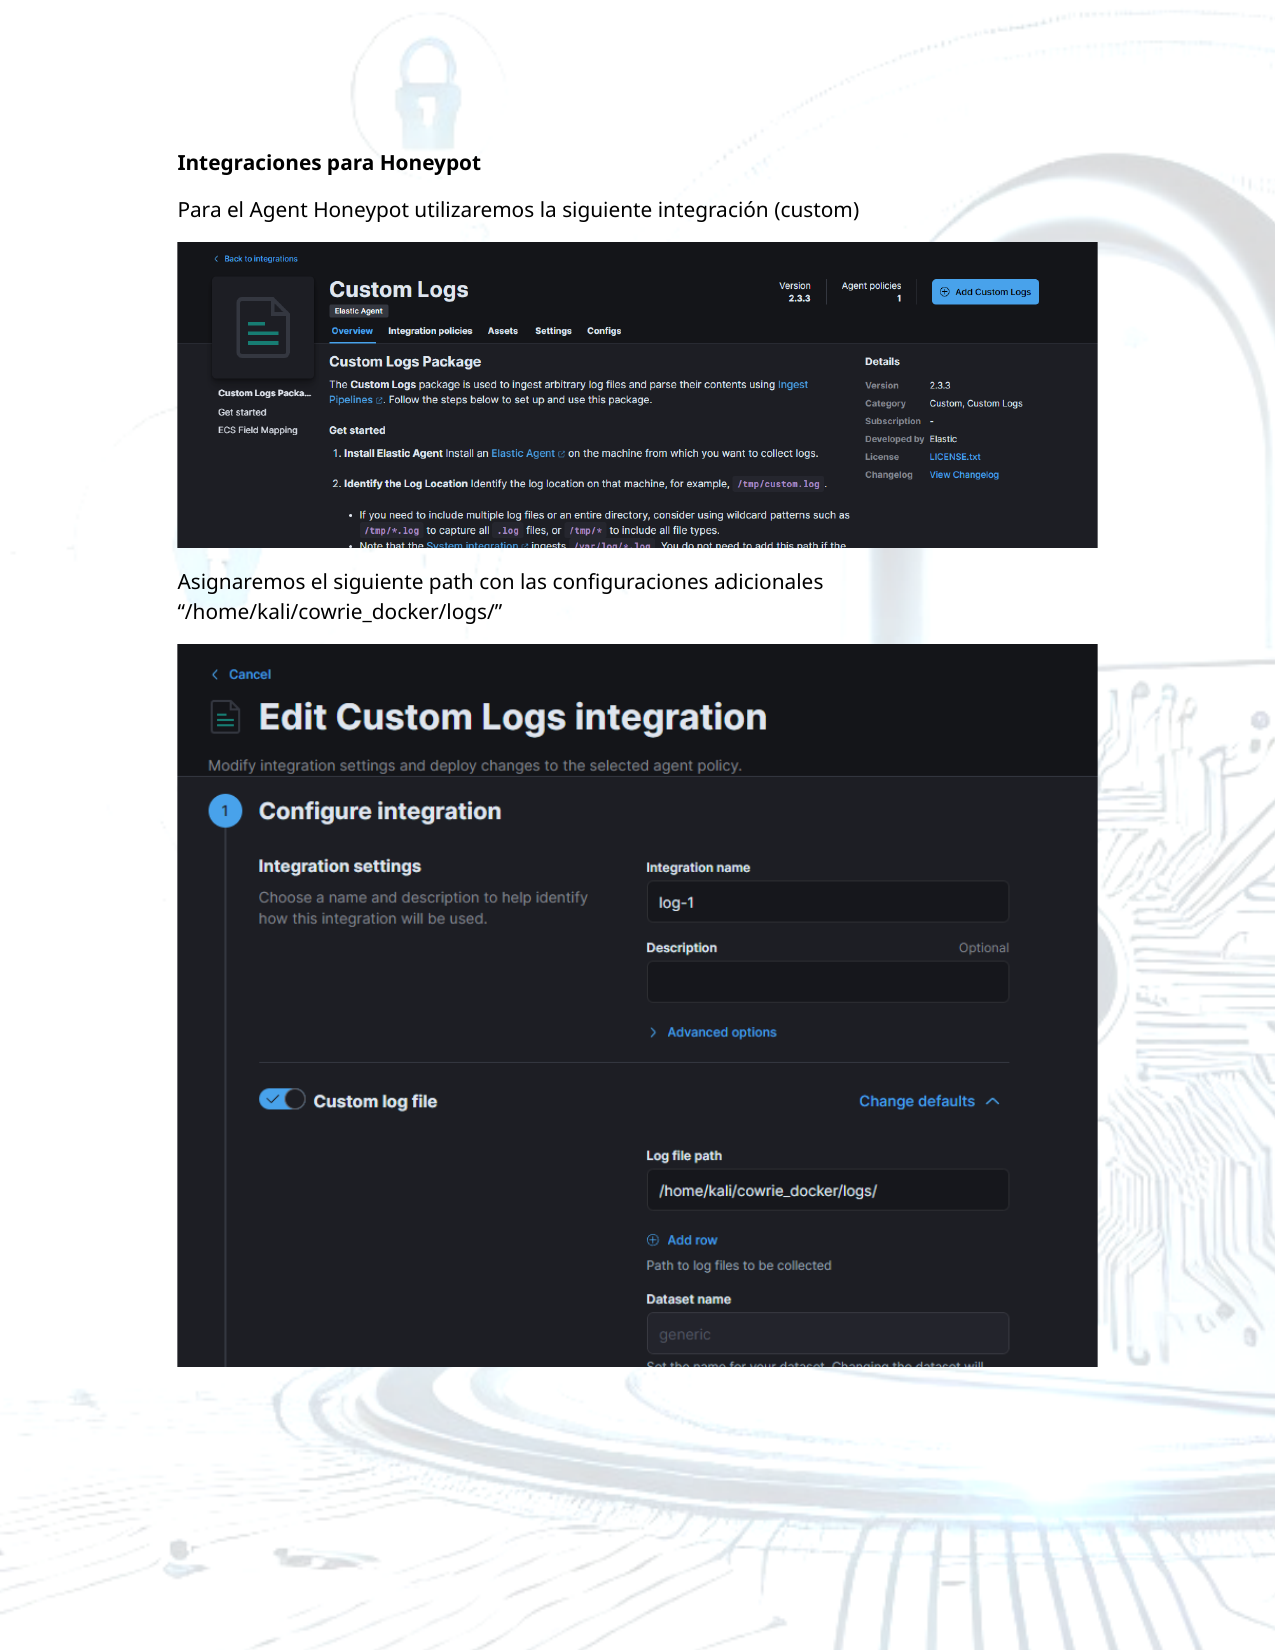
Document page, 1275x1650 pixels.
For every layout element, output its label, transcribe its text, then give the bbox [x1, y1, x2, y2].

text Para el Agent Honeypot utilizaremos la siguiente integración (custom) [177, 195, 1098, 223]
picture [177, 644, 1098, 1367]
text Integraciones para Honeypot [177, 148, 1098, 176]
picture [177, 242, 1098, 548]
text Asignaremos el siguiente path con las configuraciones adicionales “/home/kali/cowrie_docker/logs/” [177, 567, 1098, 626]
